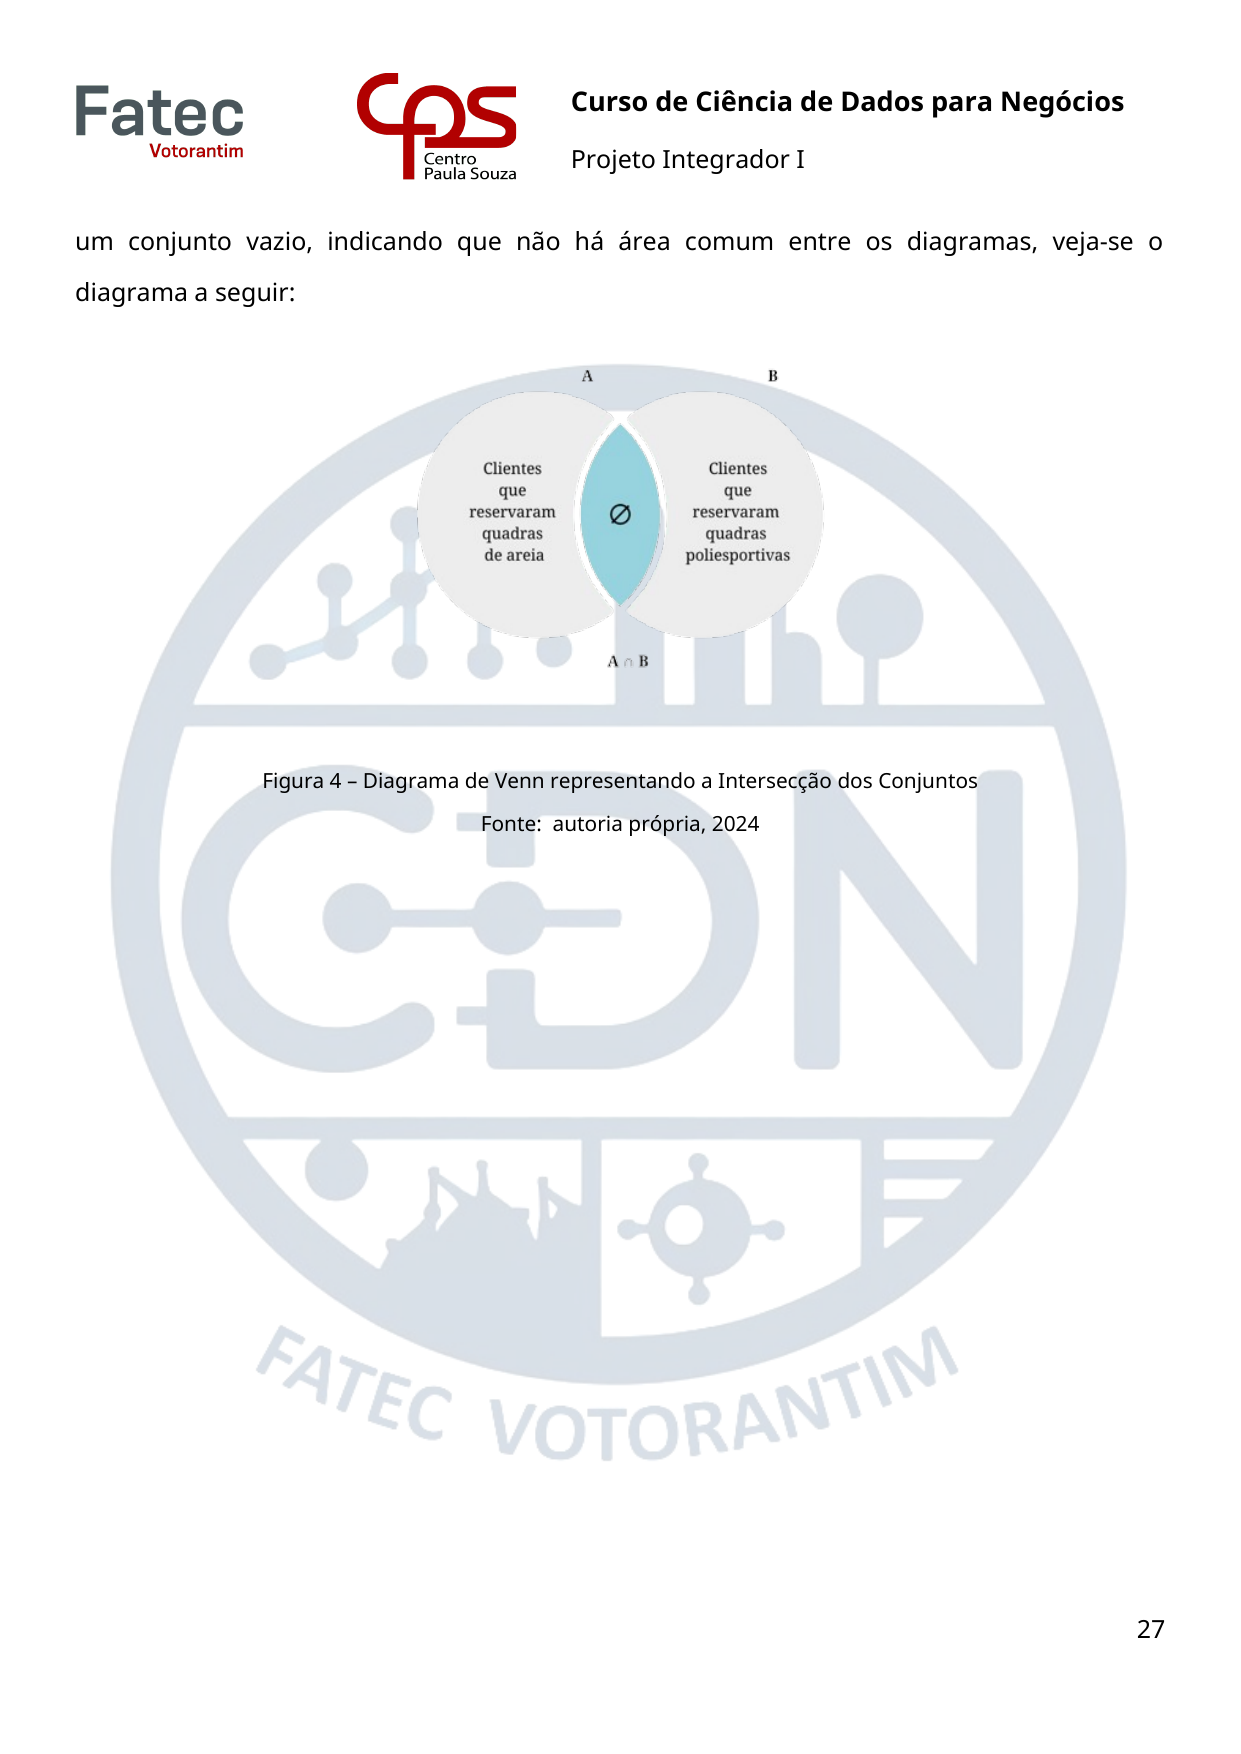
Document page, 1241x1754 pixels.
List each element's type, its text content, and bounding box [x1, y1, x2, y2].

picture [75, 73, 517, 190]
text Fonte: autoria própria, 2024 [75, 809, 1165, 837]
picture [413, 358, 827, 682]
text Figura 4 – Diagrama de Venn representando a Intersecção dos Conjuntos [75, 766, 1165, 794]
